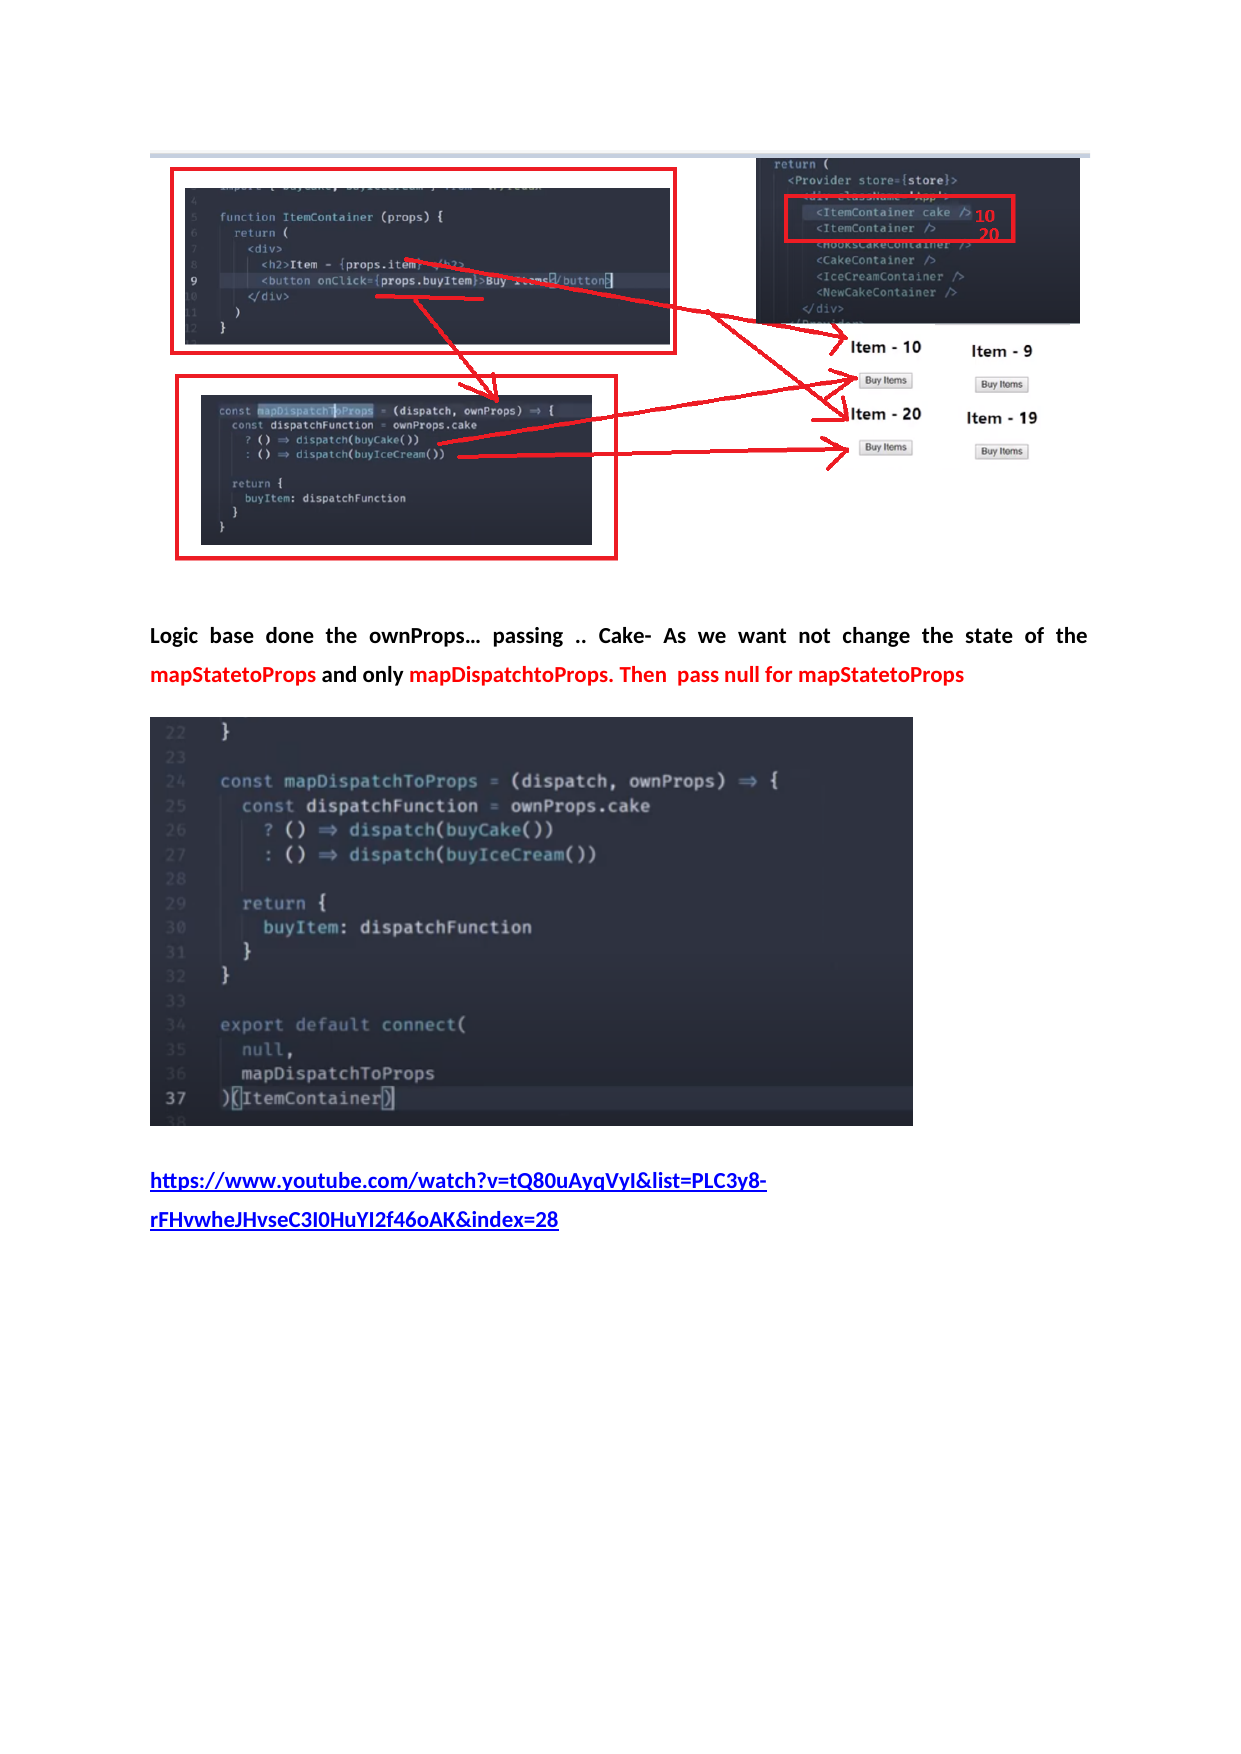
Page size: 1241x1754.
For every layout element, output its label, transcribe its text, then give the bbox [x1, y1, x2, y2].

picture [150, 717, 913, 1126]
picture [150, 150, 1091, 581]
text Logic base done the ownProps… passing .. Cake- As we want not change the state of the mapStatetoProps and only mapDispatchtoProps. Then pass null for mapStatetoProps [150, 610, 1090, 688]
text https://www.youtube.com/watch?v=tQ80uAyqVyI&list=PLC3y8-rFHvwheJHvseC3I0HuYI2f46oAK&index=28 [150, 1155, 1090, 1233]
